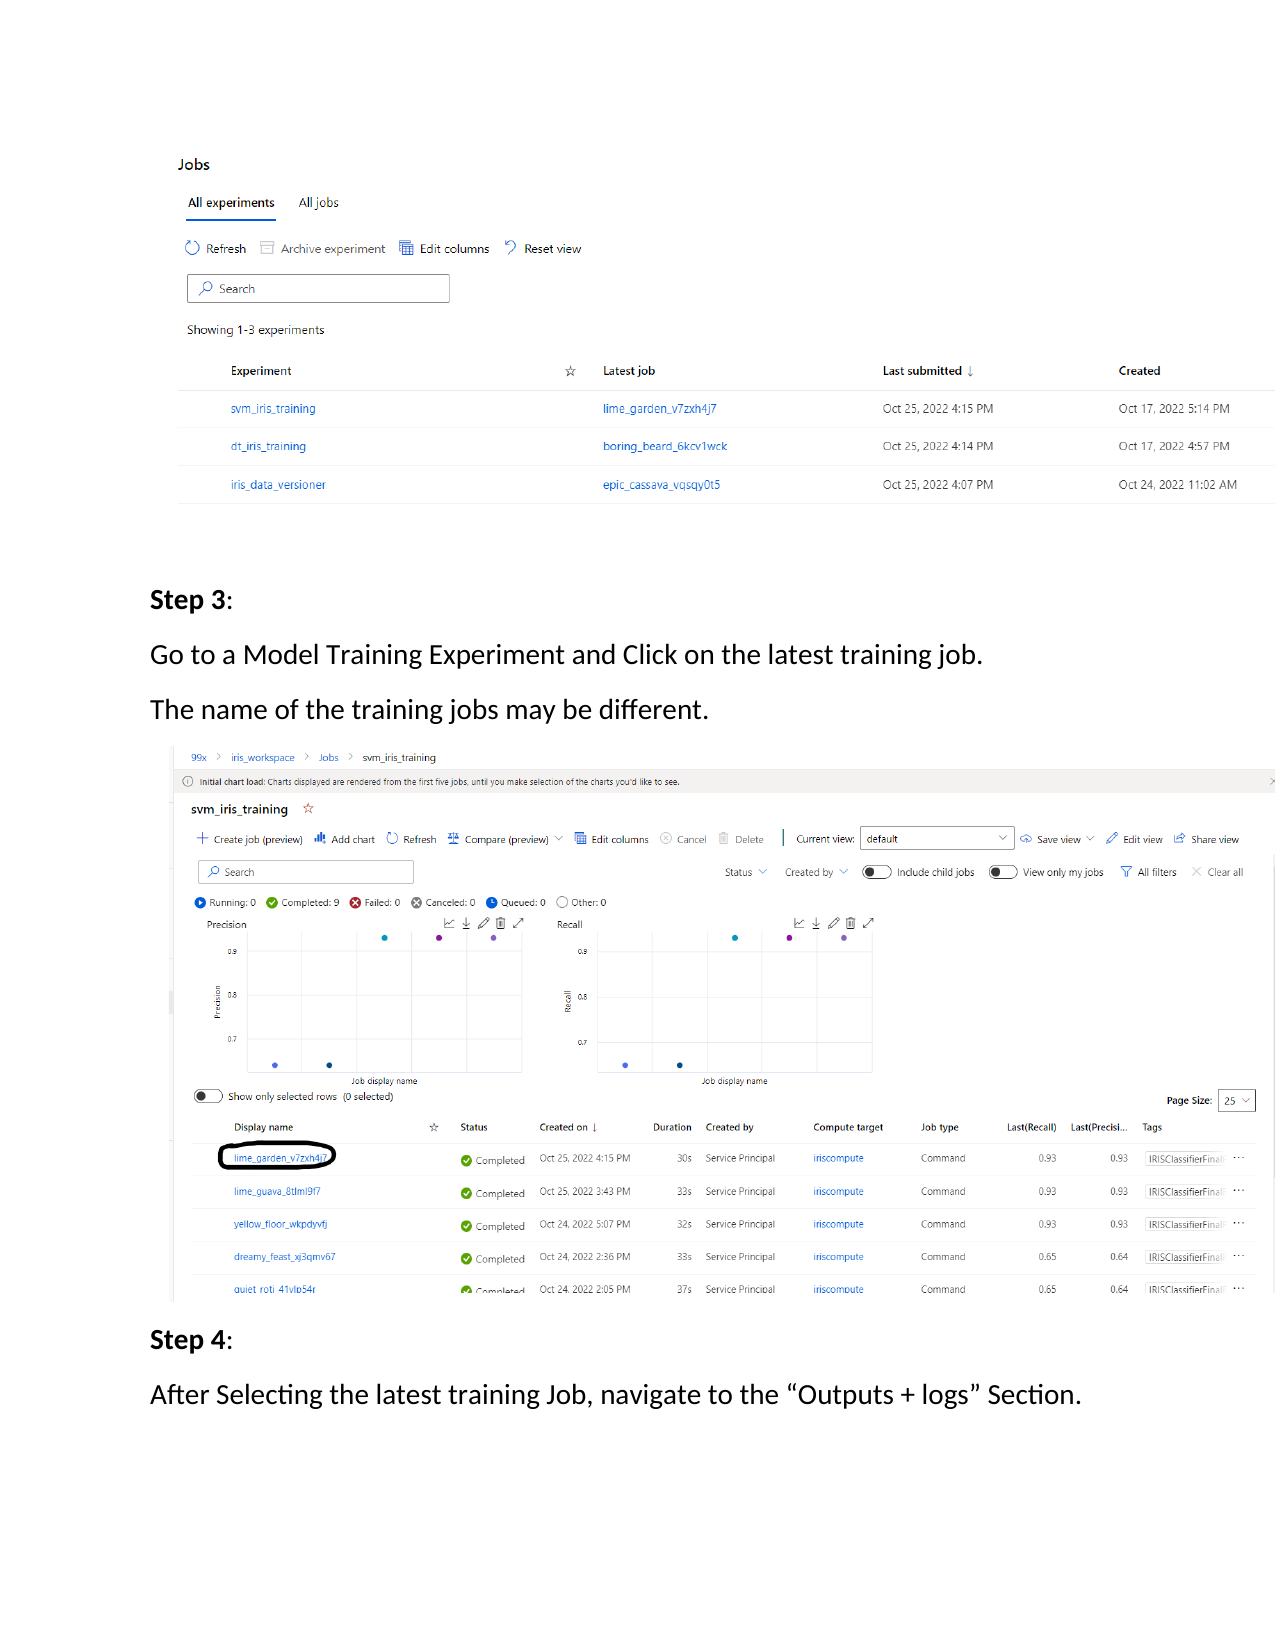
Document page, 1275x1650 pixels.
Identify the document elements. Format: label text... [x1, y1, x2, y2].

text The name of the training jobs may be different. [150, 691, 1125, 727]
text Step 4: [150, 1321, 1125, 1356]
text Go to a Model Training Experiment and Click on the latest training job. [150, 636, 1125, 672]
text Step 3: [150, 581, 1125, 617]
text After Selecting the latest training Job, navigate to the “Outputs + logs” Section. [150, 1376, 1125, 1411]
